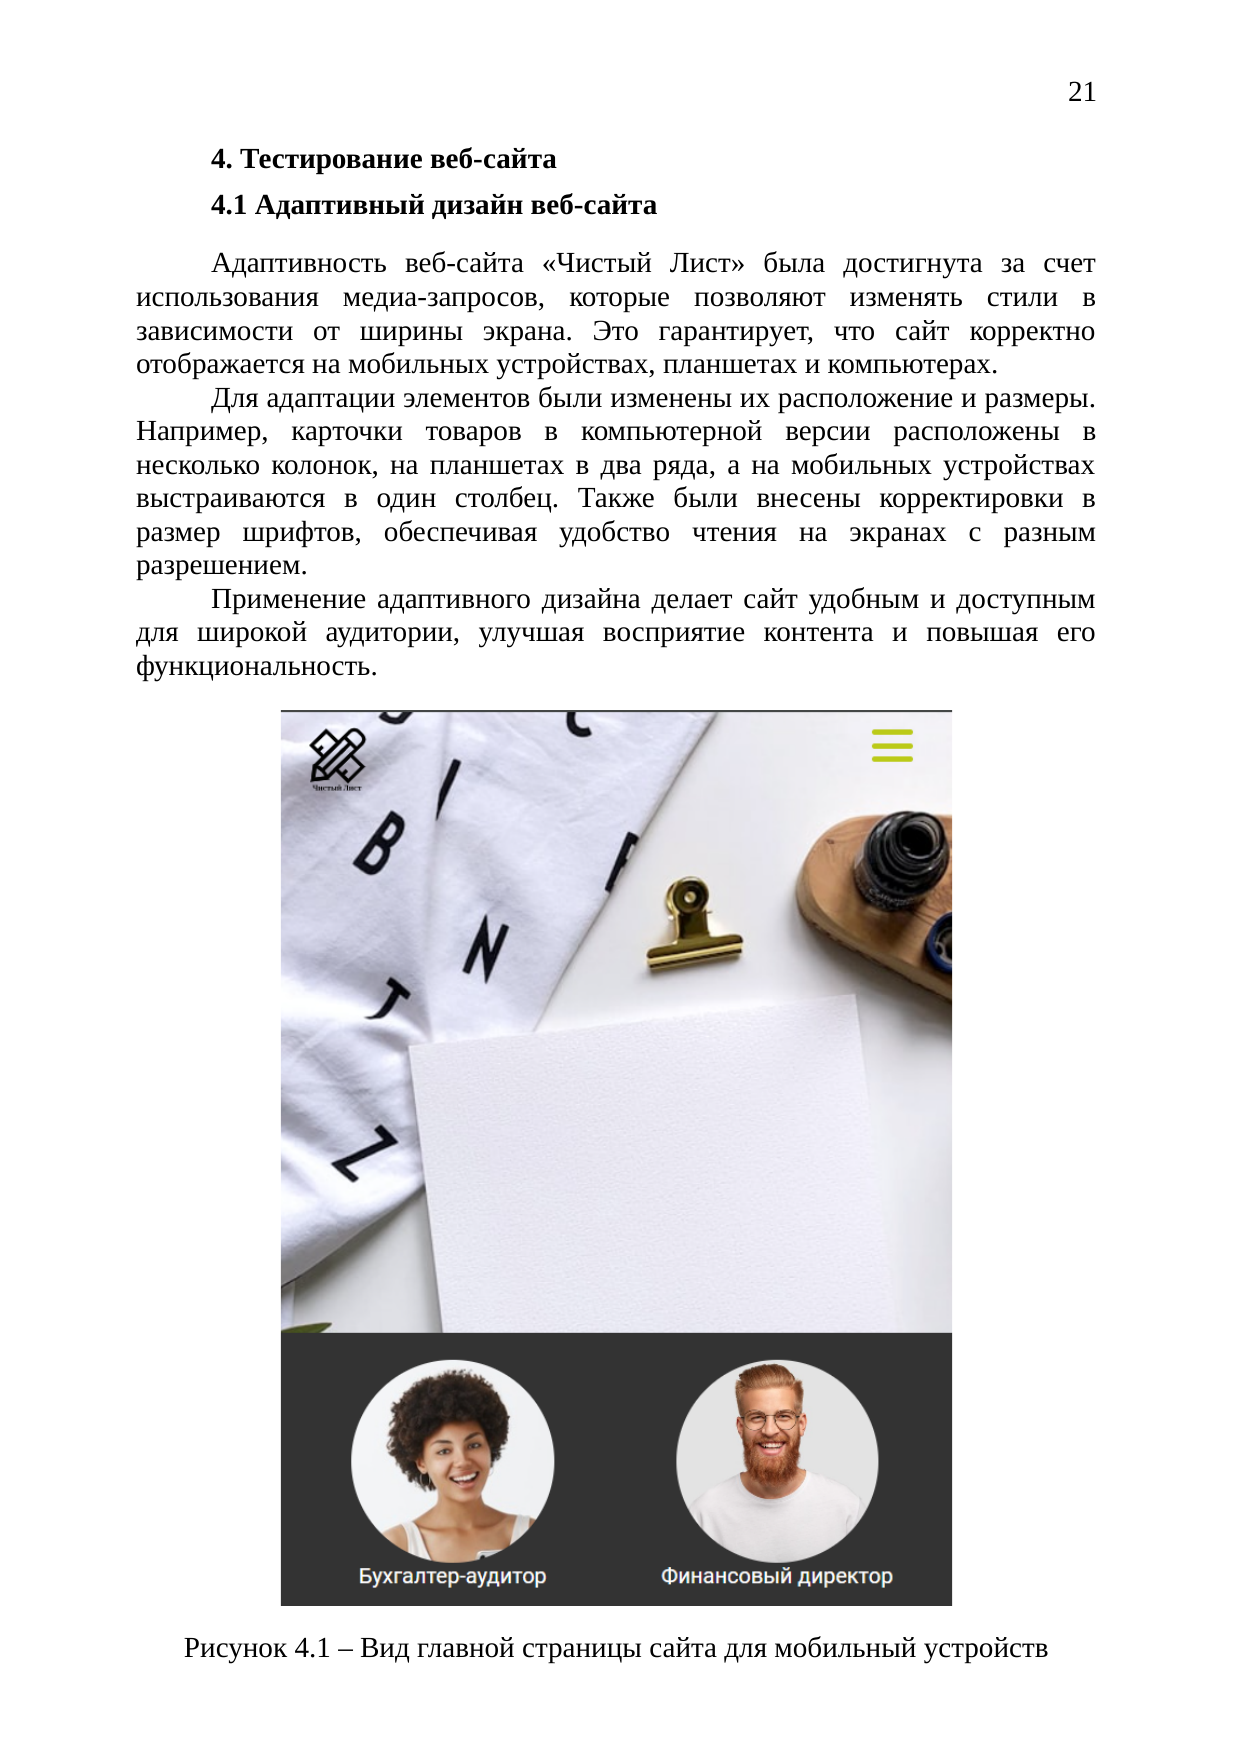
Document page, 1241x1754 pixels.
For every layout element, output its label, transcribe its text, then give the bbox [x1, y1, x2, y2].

subtitle 4.1 Адаптивный дизайн веб-сайта [136, 187, 1097, 221]
text Рисунок 4.1 – Вид главной страницы сайта для мобильный устройств [136, 1630, 1097, 1664]
text Адаптивность веб-сайта «Чистый Лист» была достигнута за счет использования медиа-запросов, которые позволяют изменять стили в зависимости от ширины экрана. Это гарантирует, что сайт корректно отображается на мобильных устройствах, планшетах и компьютерах. [136, 246, 1097, 380]
text Применение адаптивного дизайна делает сайт удобным и доступным для широкой аудитории, улучшая восприятие контента и повышая его функциональность. [136, 581, 1097, 682]
text Для адаптации элементов были изменены их расположение и размеры. Например, карточки товаров в компьютерной версии расположены в несколько колонок, на планшетах в два ряда, а на мобильных устройствах выстраиваются в один столбец. Также были внесены корректировки в размер шрифтов, обеспечивая удобство чтения на экранах с разным разрешением. [136, 380, 1097, 581]
subtitle 4. Тестирование веб-сайта [136, 141, 1097, 174]
picture [280, 710, 953, 1606]
